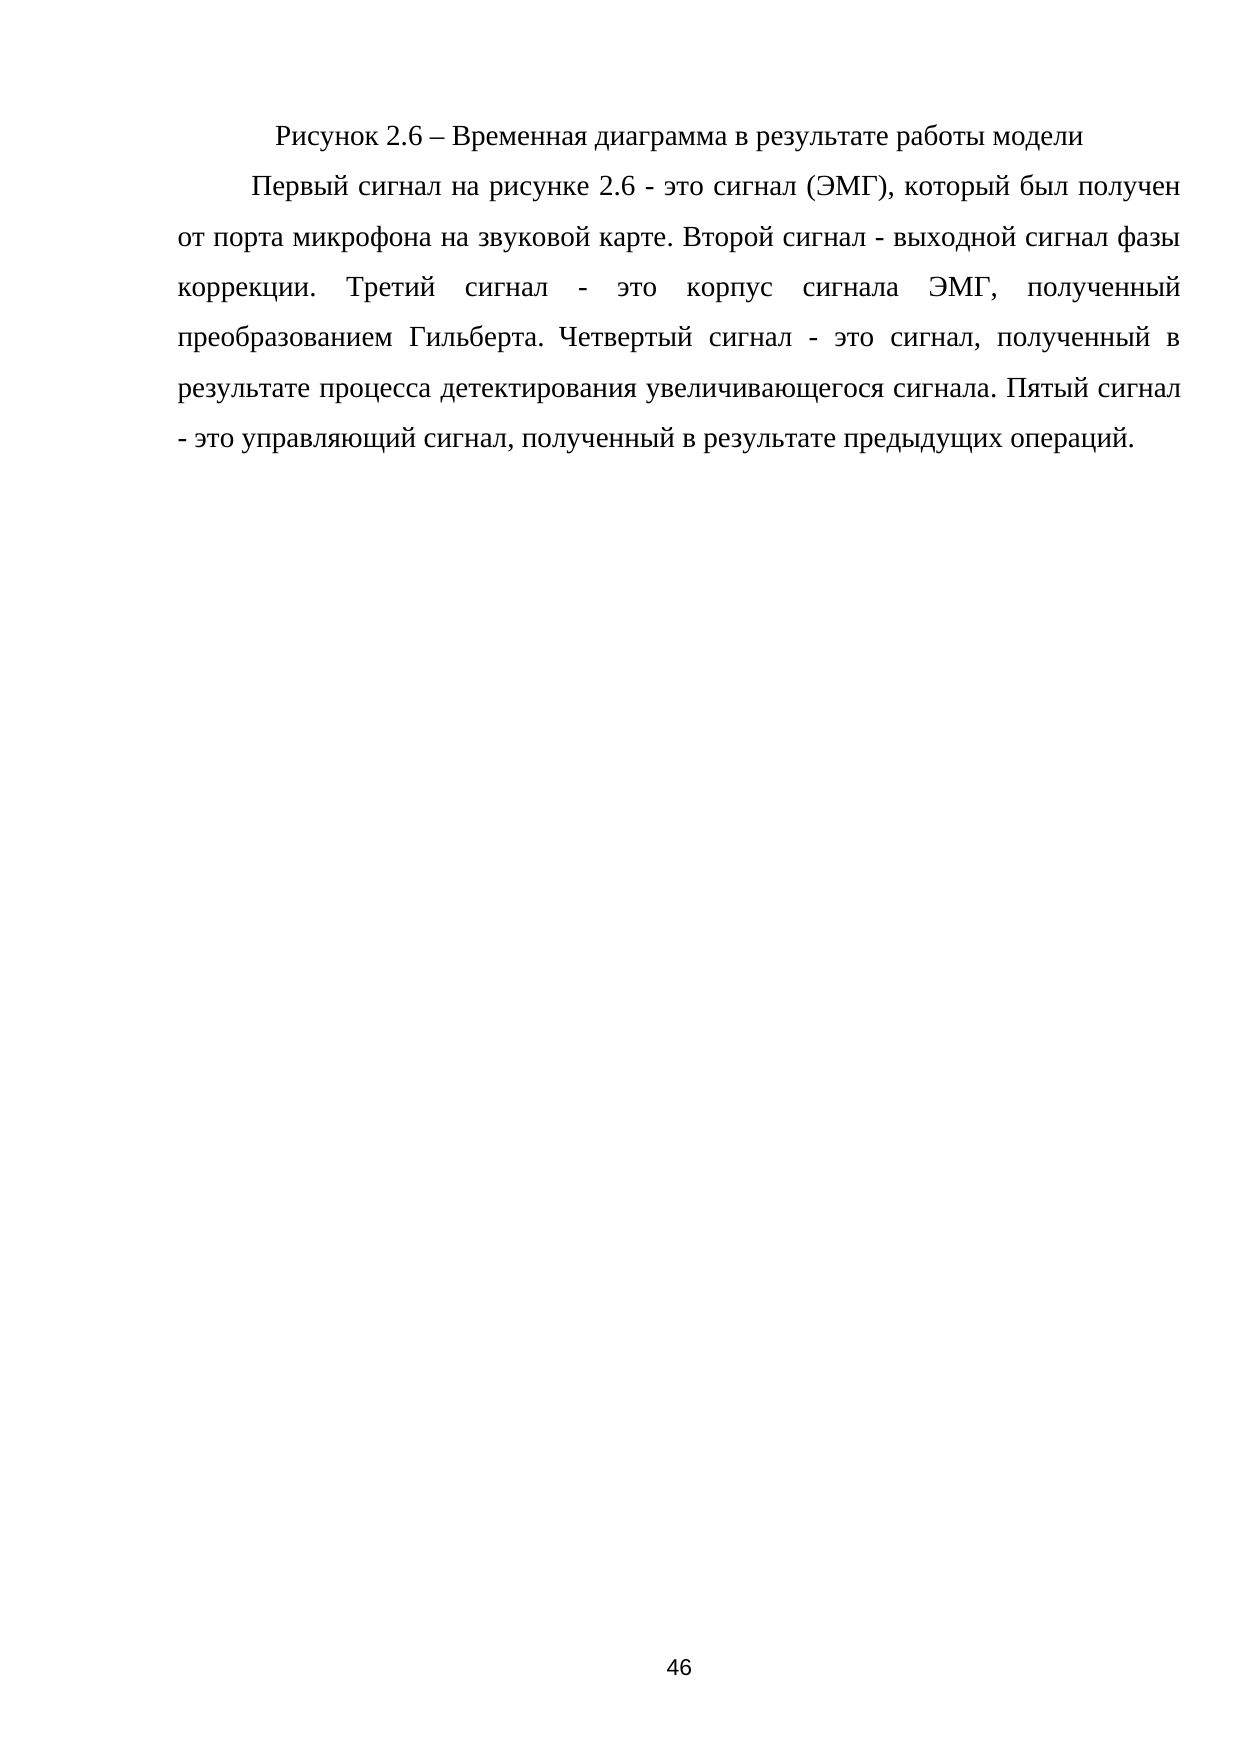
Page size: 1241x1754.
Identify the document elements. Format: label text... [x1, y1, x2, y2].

text Первый сигнал на рисунке 2.6 - это сигнал (ЭМГ), который был получен от порта микрофона на звуковой карте. Второй сигнал - выходной сигнал фазы коррекции. Третий сигнал - это корпус сигнала ЭМГ, полученный преобразованием Гильберта. Четвертый сигнал - это сигнал, полученный в результате процесса детектирования увеличивающегося сигнала. Пятый сигнал - это управляющий сигнал, полученный в результате предыдущих операций. [177, 168, 1181, 453]
text Рисунок 2.6 – Временная диаграмма в результате работы модели [177, 118, 1181, 152]
